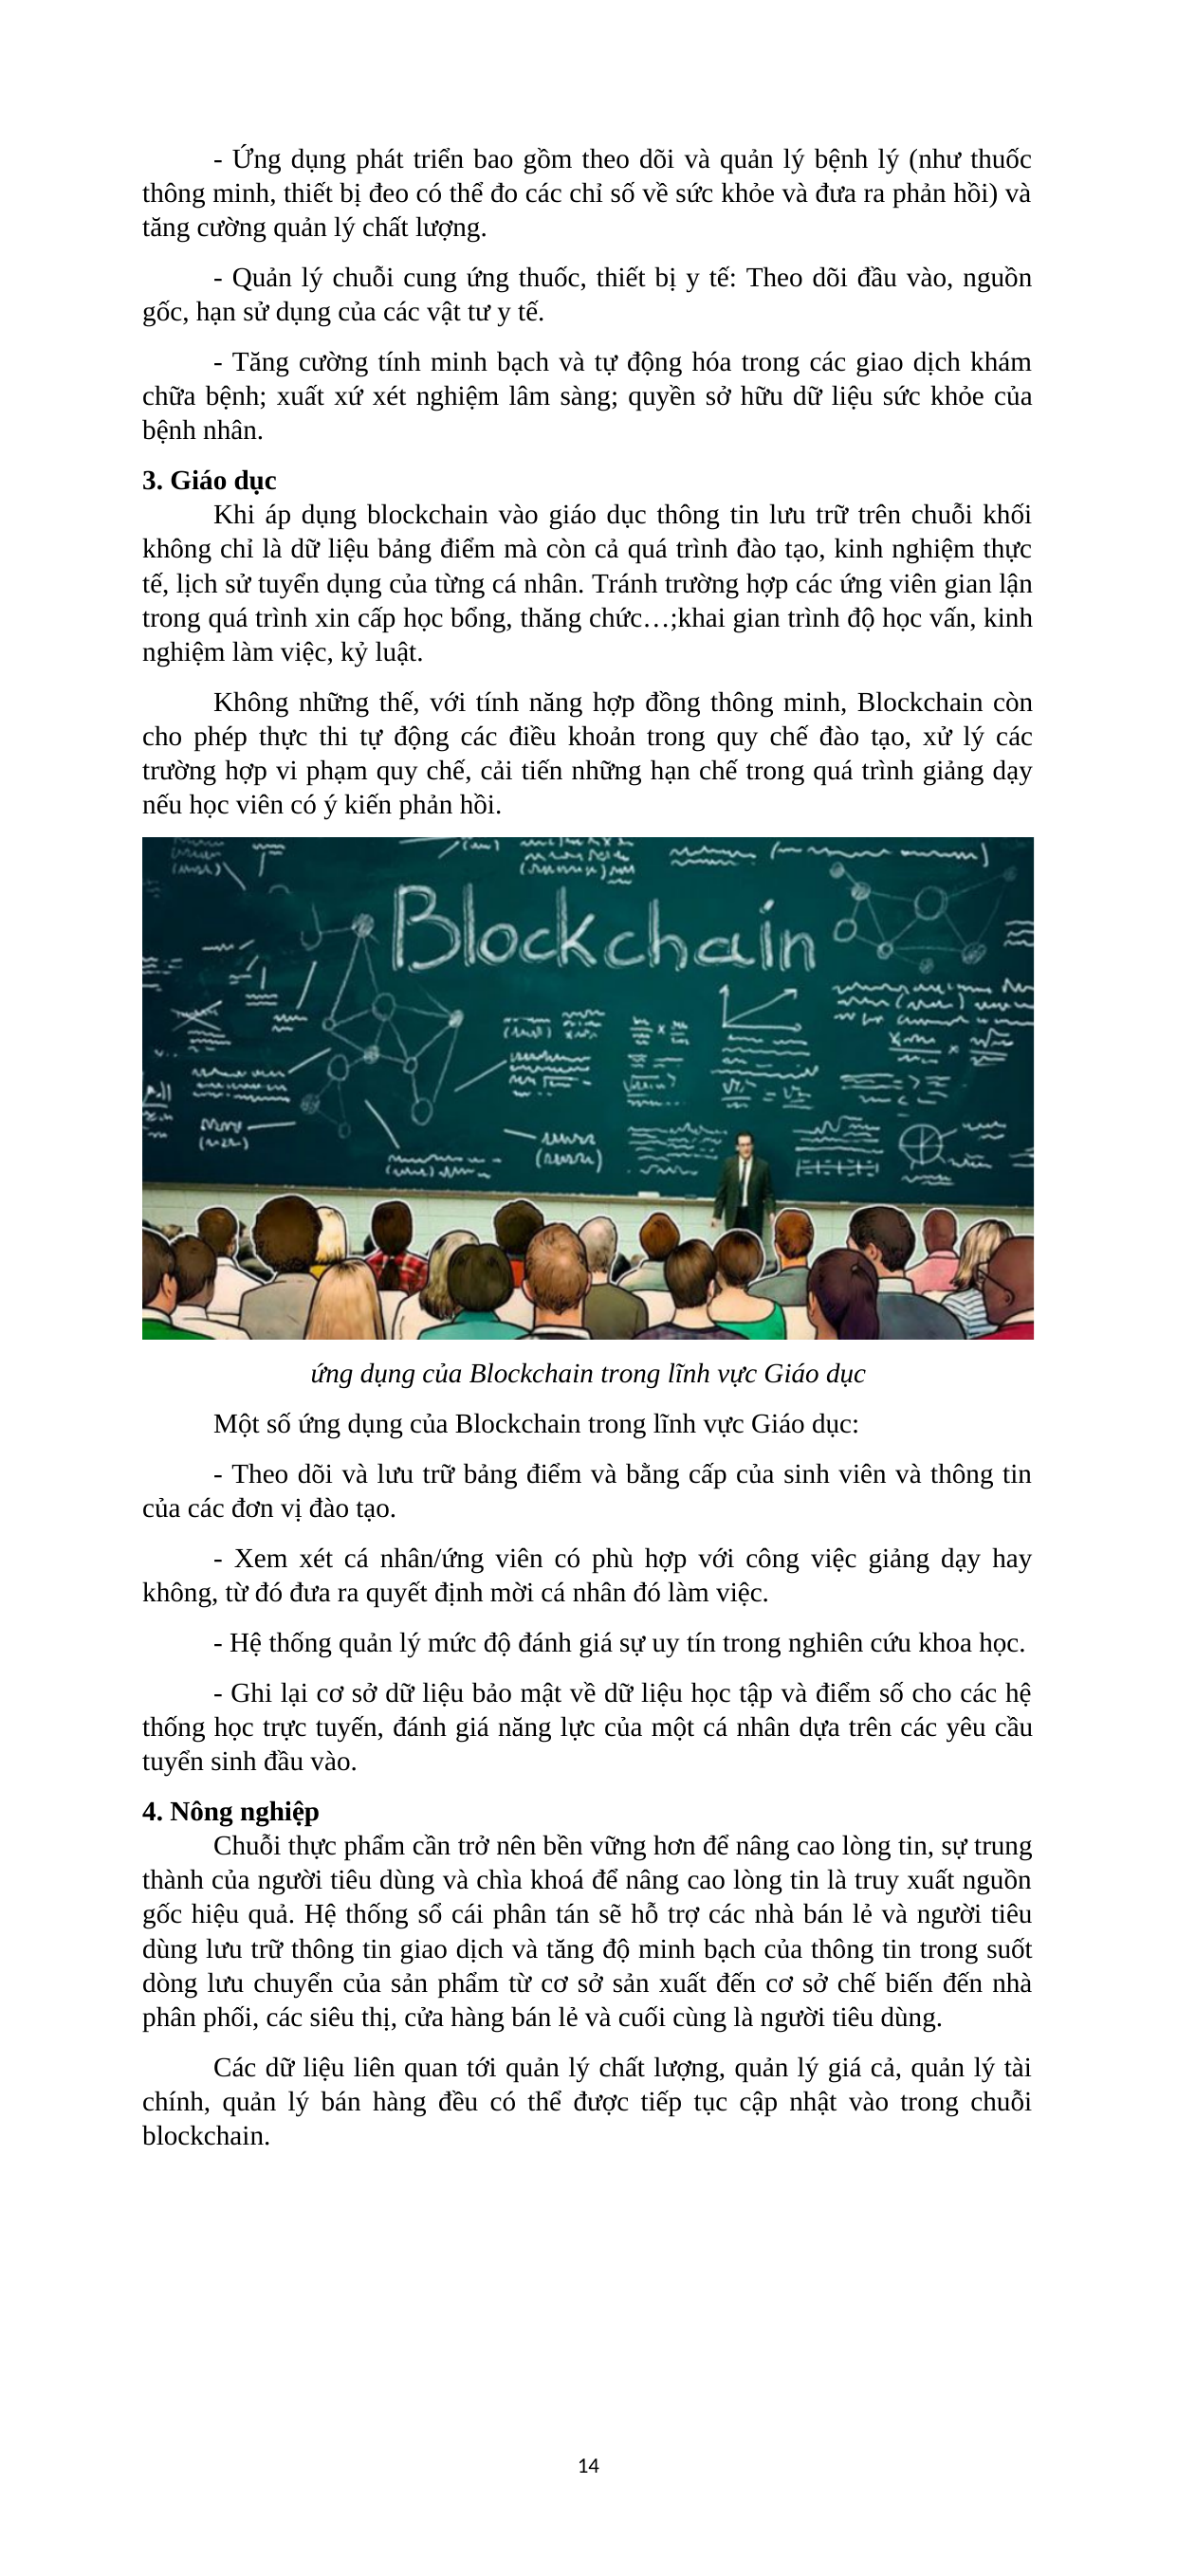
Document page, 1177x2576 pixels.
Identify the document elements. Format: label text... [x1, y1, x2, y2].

text Khi áp dụng blockchain vào giáo dục thông tin lưu trữ trên chuỗi khối không chỉ là dữ liệu bảng điểm mà còn cả quá trình đào tạo, kinh nghiệm thực tế, lịch sử tuyển dụng của từng cá nhân. Tránh trường hợp các ứng viên gian lận trong quá trình xin cấp học bổng, thăng chức…;khai gian trình độ học vấn, kinh nghiệm làm việc, kỷ luật. [142, 498, 1034, 667]
text Chuỗi thực phẩm cần trở nên bền vững hơn để nâng cao lòng tin, sự trung thành của người tiêu dùng và chìa khoá để nâng cao lòng tin là truy xuất nguồn gốc hiệu quả. Hệ thống sổ cái phân tán sẽ hỗ trợ các nhà bán lẻ và người tiêu dùng lưu trữ thông tin giao dịch và tăng độ minh bạch của thông tin trong suốt dòng lưu chuyển của sản phẩm từ cơ sở sản xuất đến cơ sở chế biến đến nhà phân phối, các siêu thị, cửa hàng bán lẻ và cuối cùng là người tiêu dùng. [142, 1829, 1034, 2032]
text Các dữ liệu liên quan tới quản lý chất lượng, quản lý giá cả, quản lý tài chính, quản lý bán hàng đều có thể được tiếp tục cập nhật vào trong chuỗi blockchain. [142, 2051, 1034, 2151]
subtitle 3. Giáo dục [142, 464, 1034, 496]
text - Quản lý chuỗi cung ứng thuốc, thiết bị y tế: Theo dõi đầu vào, nguồn gốc, hạn sử dụng của các vật tư y tế. [142, 261, 1034, 327]
text Một số ứng dụng của Blockchain trong lĩnh vực Giáo dục: [142, 1407, 1034, 1439]
text - Ghi lại cơ sở dữ liệu bảo mật về dữ liệu học tập và điểm số cho các hệ thống học trực tuyến, đánh giá năng lực của một cá nhân dựa trên các yêu cầu tuyển sinh đầu vào. [142, 1676, 1034, 1777]
text - Theo dõi và lưu trữ bảng điểm và bằng cấp của sinh viên và thông tin của các đơn vị đào tạo. [142, 1457, 1034, 1524]
text ứng dụng của Blockchain trong lĩnh vực Giáo dục [142, 1358, 1034, 1389]
text - Xem xét cá nhân/ứng viên có phù hợp với công việc giảng dạy hay không, từ đó đưa ra quyết định mời cá nhân đó làm việc. [142, 1542, 1034, 1608]
subtitle 4. Nông nghiệp [142, 1795, 1034, 1827]
text - Tăng cường tính minh bạch và tự động hóa trong các giao dịch khám chữa bệnh; xuất xứ xét nghiệm lâm sàng; quyền sở hữu dữ liệu sức khỏe của bệnh nhân. [142, 345, 1034, 446]
text - Hệ thống quản lý mức độ đánh giá sự uy tín trong nghiên cứu khoa học. [142, 1626, 1034, 1658]
picture [142, 837, 1035, 1340]
text - Ứng dụng phát triển bao gồm theo dõi và quản lý bệnh lý (như thuốc thông minh, thiết bị đeo có thể đo các chỉ số về sức khỏe và đưa ra phản hồi) và tăng cường quản lý chất lượng. [142, 142, 1034, 243]
text Không những thế, với tính năng hợp đồng thông minh, Blockchain còn cho phép thực thi tự động các điều khoản trong quy chế đào tạo, xử lý các trường hợp vi phạm quy chế, cải tiến những hạn chế trong quá trình giảng dạy nếu học viên có ý kiến phản hồi. [142, 685, 1034, 820]
